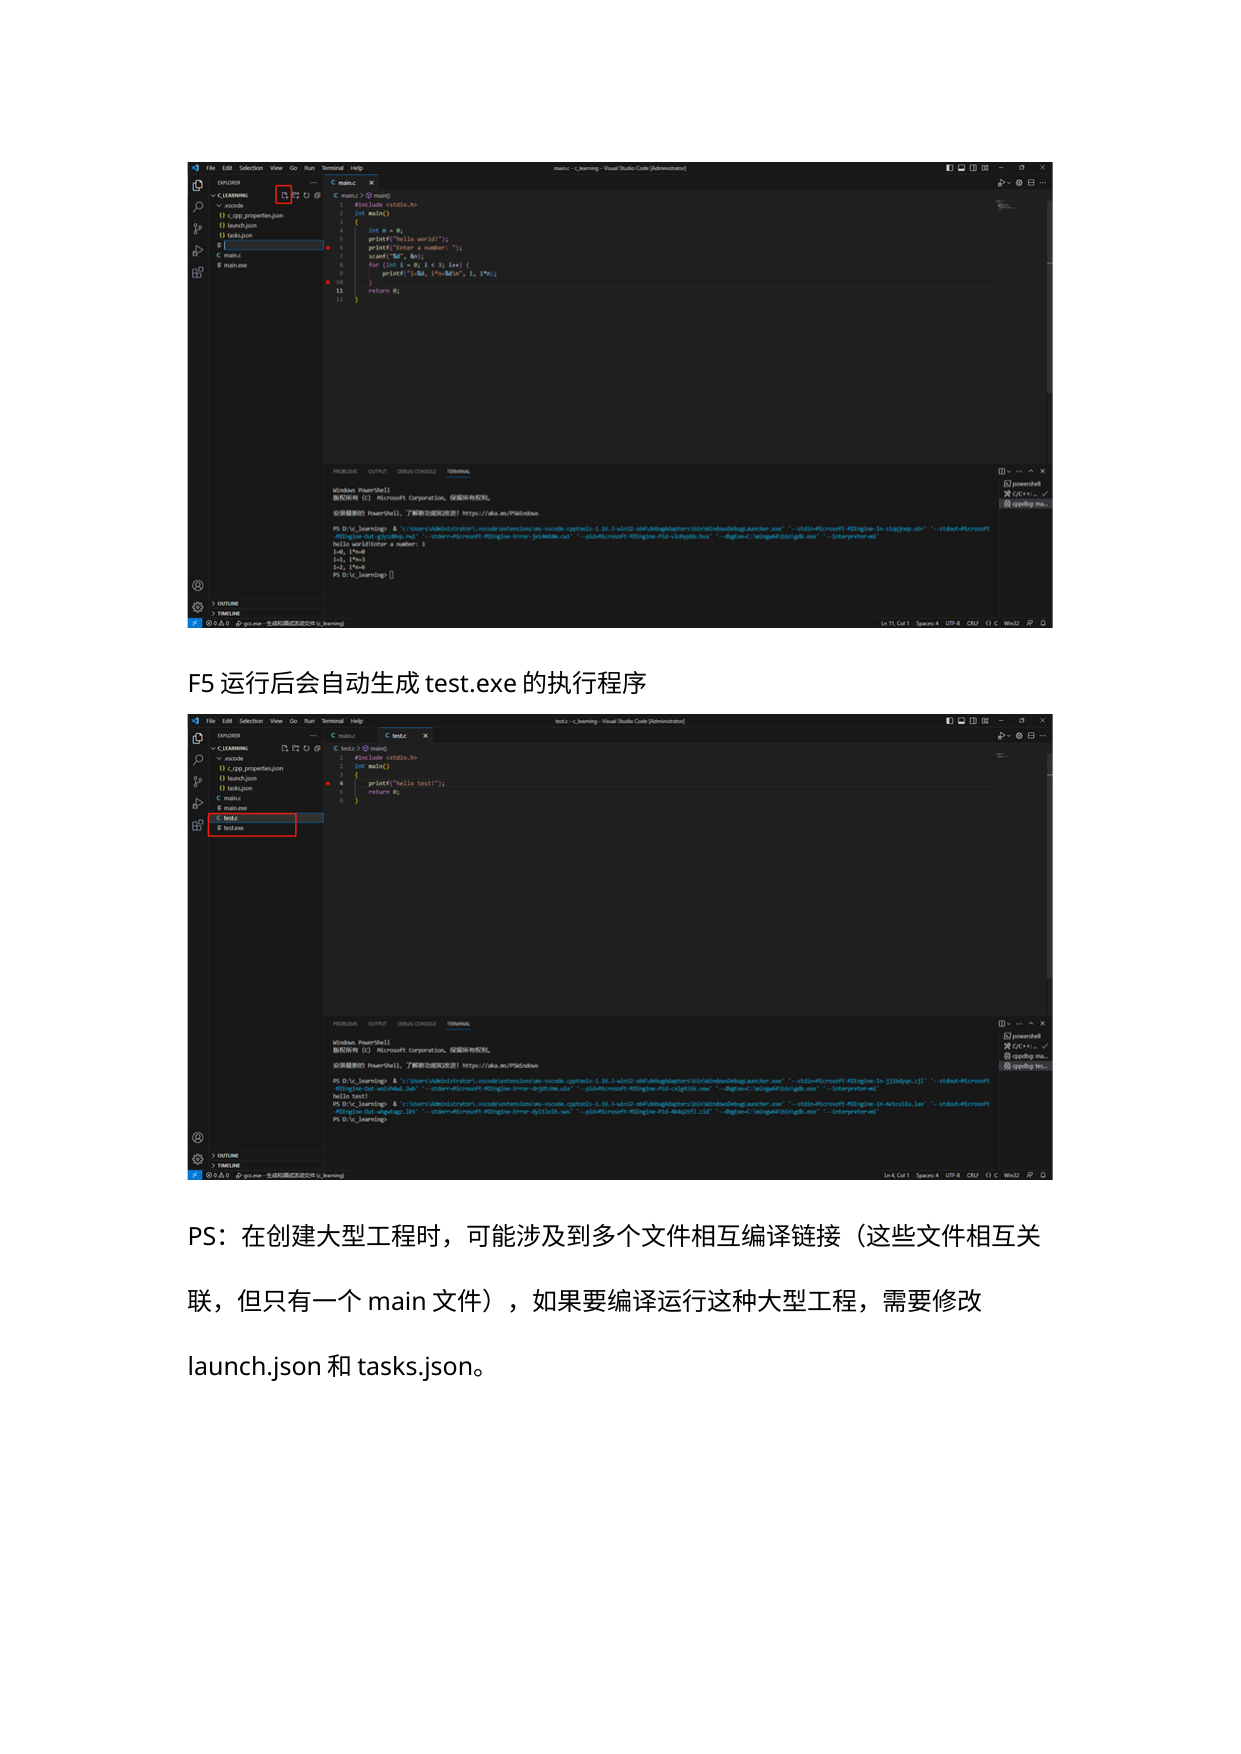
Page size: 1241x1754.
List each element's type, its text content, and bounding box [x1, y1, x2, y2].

text F5运行后会自动生成test.exe的执行程序 [187, 649, 1053, 714]
text PS：在创建大型工程时，可能涉及到多个文件相互编译链接（这些文件相互关联，但只有一个main文件），如果要编译运行这种大型工程，需要修改launch.json和tasks.json。 [187, 1202, 1053, 1397]
picture [187, 714, 1053, 1180]
picture [187, 162, 1053, 628]
